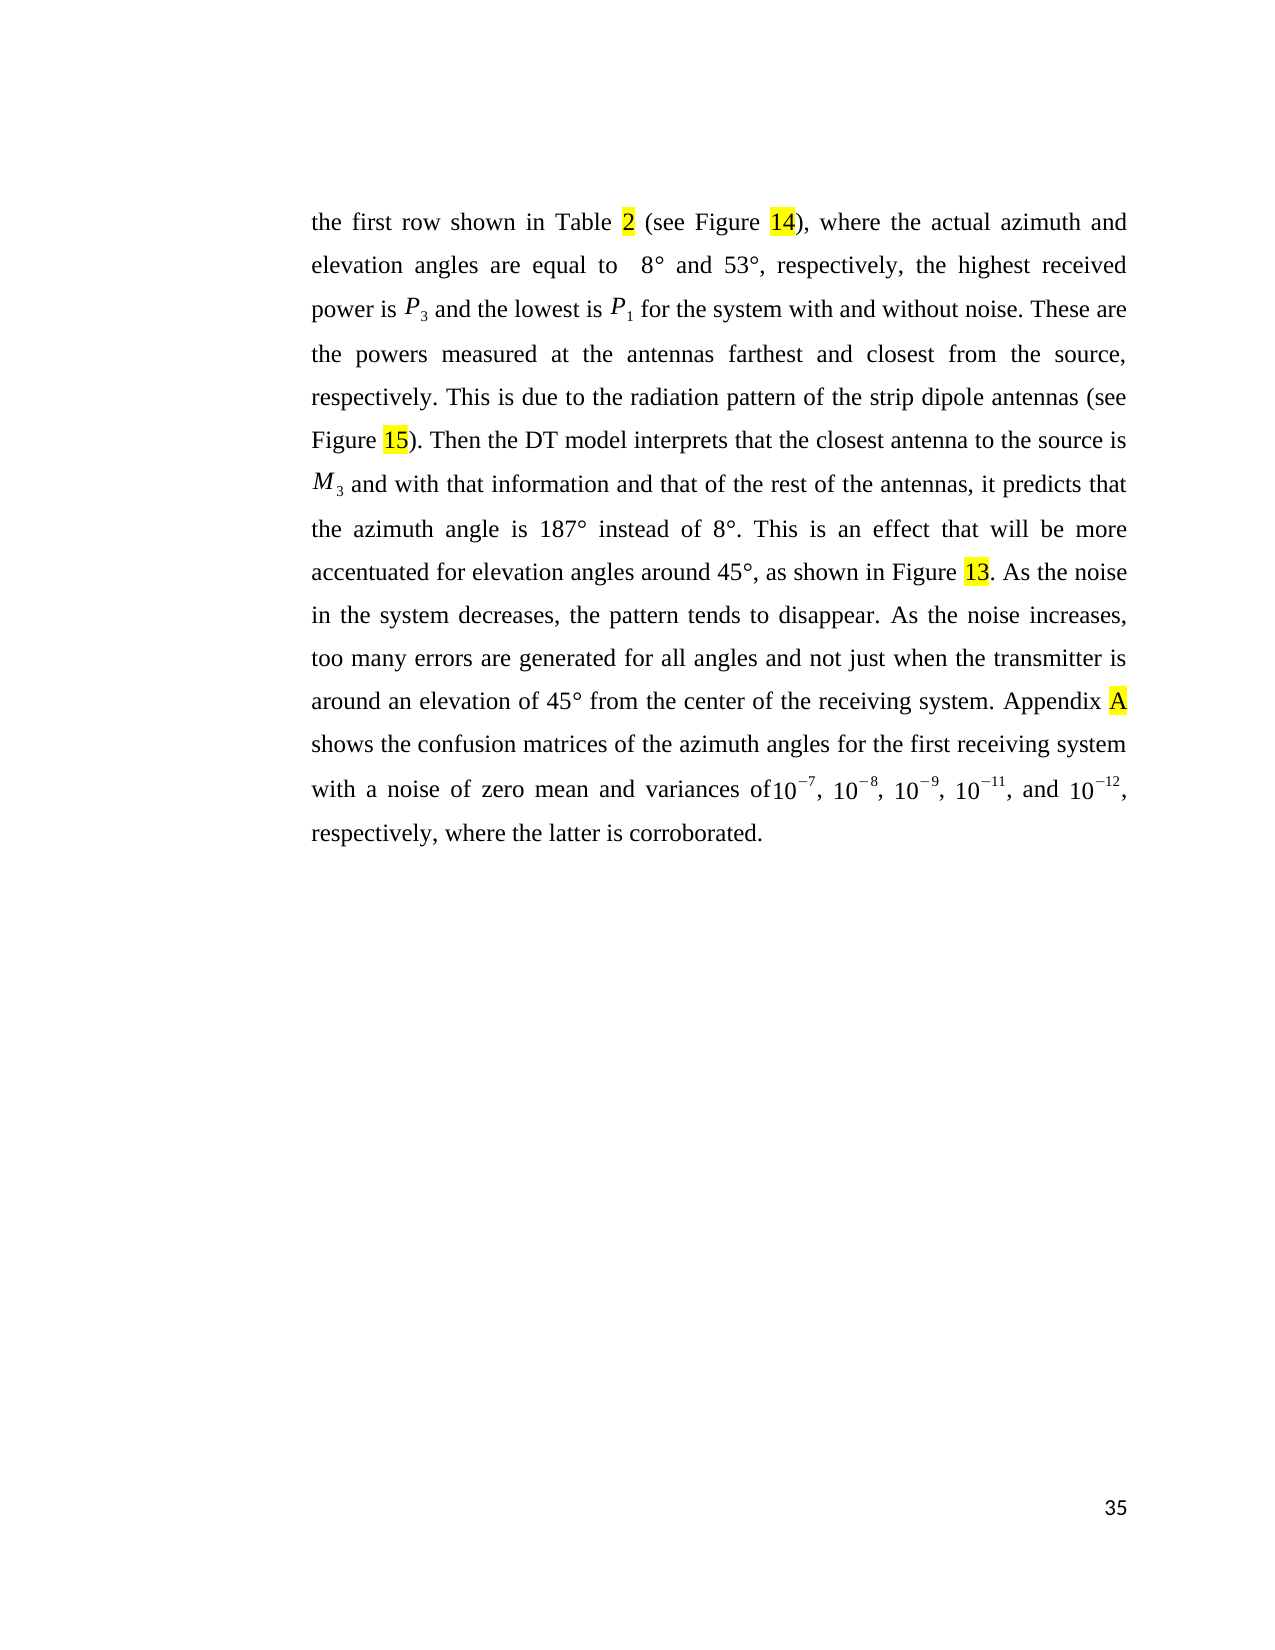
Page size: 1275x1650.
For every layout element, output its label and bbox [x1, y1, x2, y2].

text [311, 207, 1127, 847]
